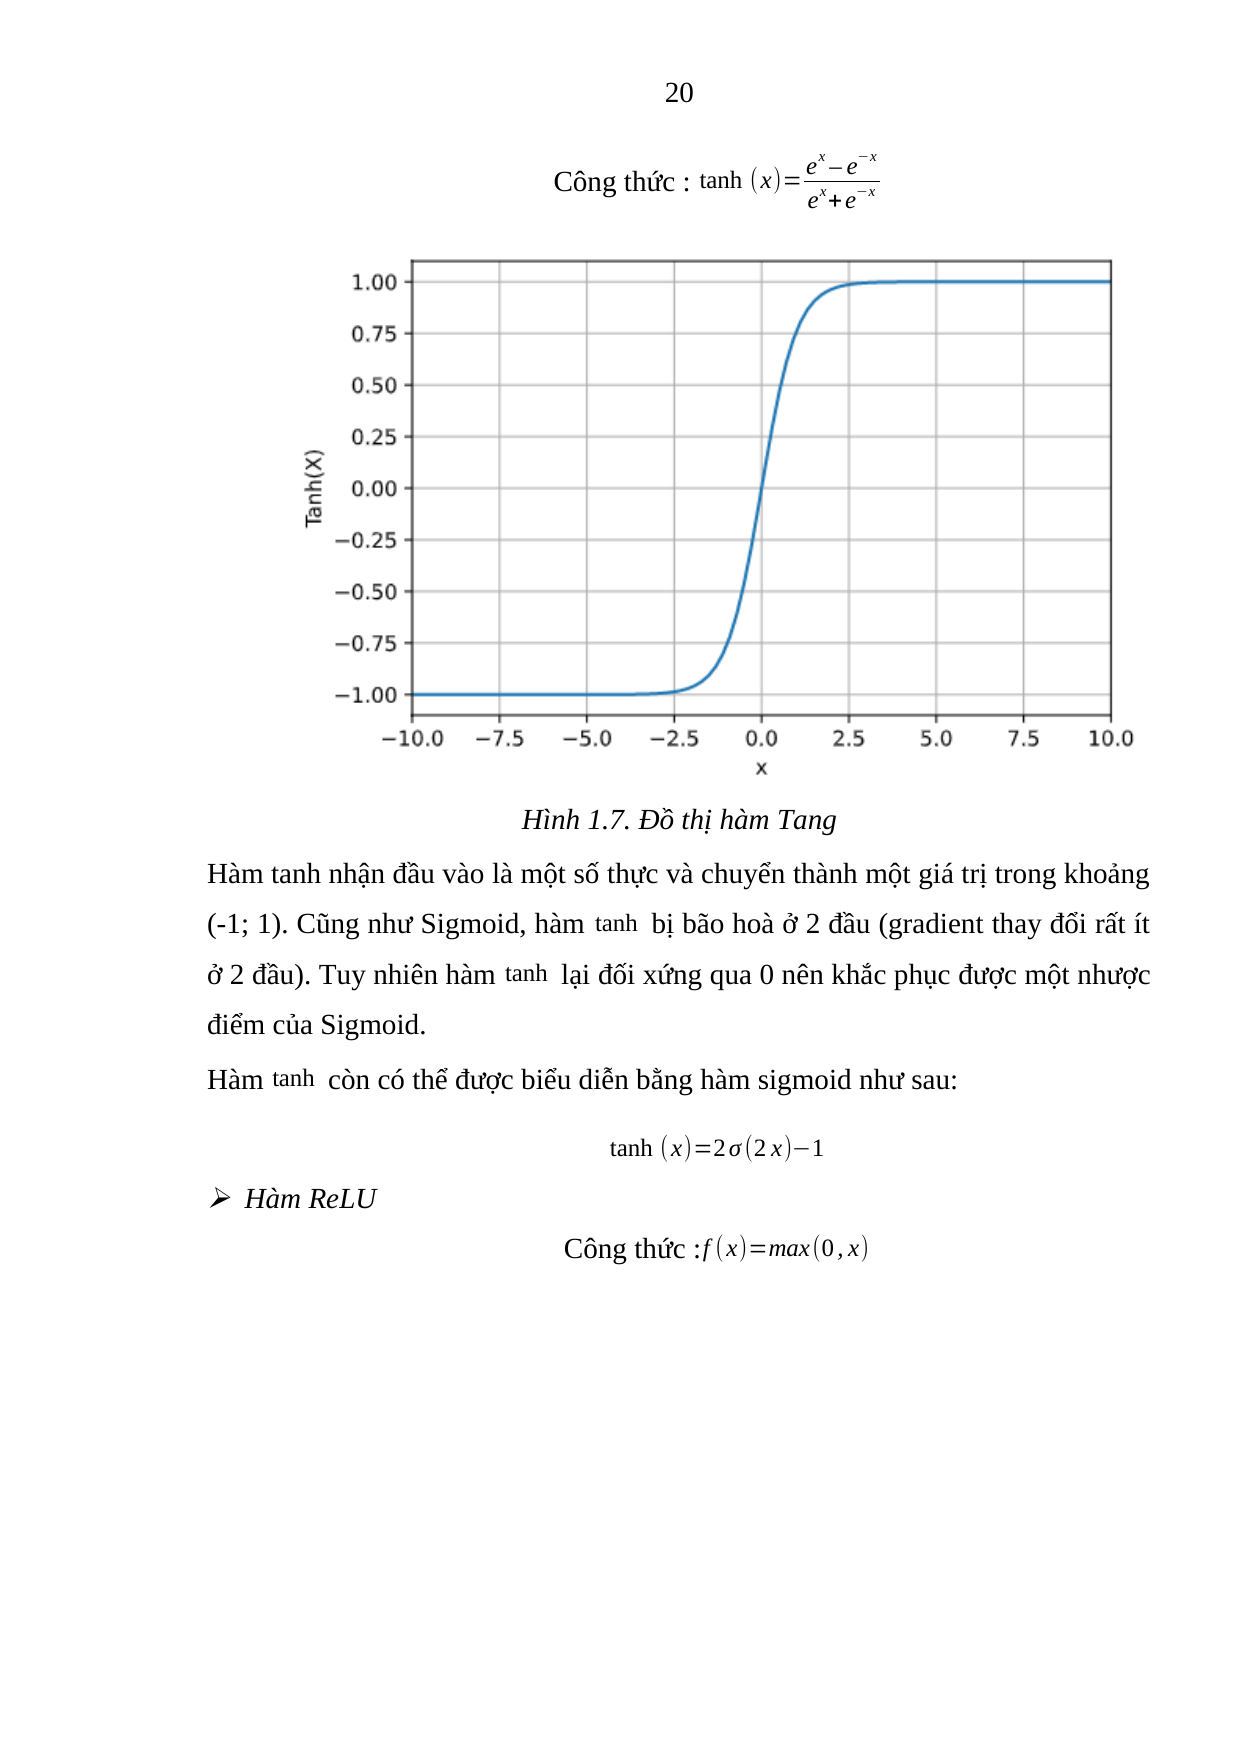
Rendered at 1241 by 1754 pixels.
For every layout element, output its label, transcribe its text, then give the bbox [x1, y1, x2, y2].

text Hình 1.7. Đồ thị hàm Tang [207, 802, 1152, 836]
text Hàm tanh nhận đầu vào là một số thực và chuyển thành một giá trị trong khoảng (-1; 1). Cũng như Sigmoid, hàm bị bão hoà ở 2 đầu (gradient thay đổi rất ít ở 2 đầu). Tuy nhiên hàm lại đối xứng qua 0 nên khắc phục được một nhược điểm của Sigmoid. [207, 856, 1152, 1041]
list Công thức : [282, 1231, 1152, 1265]
picture [281, 230, 1167, 786]
list Công thức : [282, 148, 1152, 214]
list Hàm ReLU [207, 1181, 1152, 1215]
text Hàm còn có thể được biểu diễn bằng hàm sigmoid như sau: [207, 1062, 1152, 1095]
